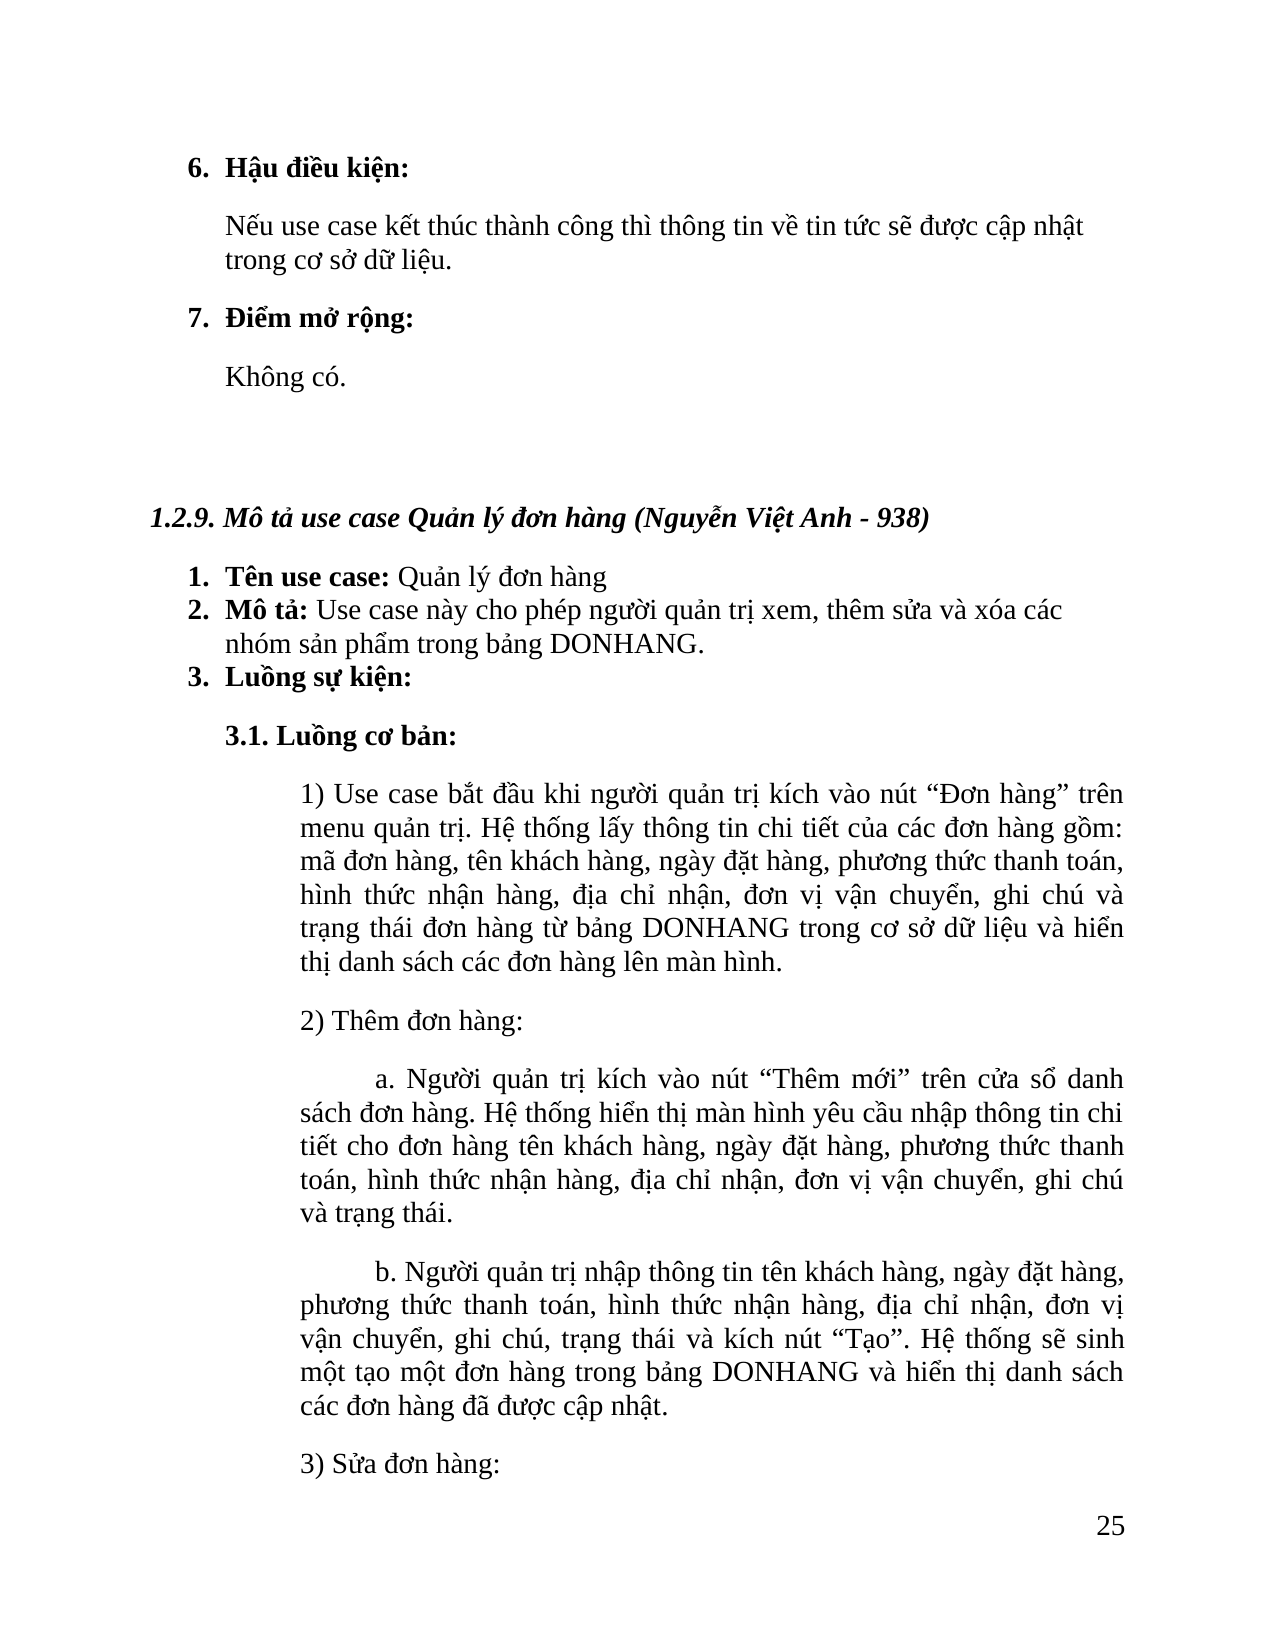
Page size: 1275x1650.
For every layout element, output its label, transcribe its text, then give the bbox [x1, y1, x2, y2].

list Hậu điều kiện: [187, 150, 1125, 183]
list Mô tả: Use case này cho phép người quản trị xem, thêm sửa và xóa các nhóm sản phẩm trong bảng DONHANG. [187, 592, 1125, 659]
text Nếu use case kết thúc thành công thì thông tin về tin tức sẽ được cập nhật trong cơ sở dữ liệu. [225, 208, 1125, 276]
text b. Người quản trị nhập thông tin tên khách hàng, ngày đặt hàng, phương thức thanh toán, hình thức nhận hàng, địa chỉ nhận, đơn vị vận chuyển, ghi chú, trạng thái và kích nút “Tạo”. Hệ thống sẽ sinh một tạo một đơn hàng trong bảng DONHANG và hiển thị danh sách các đơn hàng đã được cập nhật. [300, 1254, 1125, 1422]
text Không có. [187, 359, 1125, 393]
text 1) Use case bắt đầu khi người quản trị kích vào nút “Đơn hàng” trên menu quản trị. Hệ thống lấy thông tin chi tiết của các đơn hàng gồm: mã đơn hàng, tên khách hàng, ngày đặt hàng, phương thức thanh toán, hình thức nhận hàng, địa chỉ nhận, đơn vị vận chuyển, ghi chú và trạng thái đơn hàng từ bảng DONHANG trong cơ sở dữ liệu và hiển thị danh sách các đơn hàng lên màn hình. [300, 776, 1125, 978]
subtitle Mô tả use case Quản lý đơn hàng (Nguyễn Việt Anh - 938) [150, 500, 1125, 534]
list Tên use case: Quản lý đơn hàng [187, 559, 1125, 592]
text 3.1. Luồng cơ bản: [150, 718, 1125, 751]
text 2) Thêm đơn hàng: [300, 1003, 1125, 1036]
text a. Người quản trị kích vào nút “Thêm mới” trên cửa sổ danh sách đơn hàng. Hệ thống hiển thị màn hình yêu cầu nhập thông tin chi tiết cho đơn hàng tên khách hàng, ngày đặt hàng, phương thức thanh toán, hình thức nhận hàng, địa chỉ nhận, đơn vị vận chuyển, ghi chú và trạng thái. [300, 1061, 1125, 1229]
list Điểm mở rộng: [187, 301, 1125, 334]
list Luồng sự kiện: [187, 659, 1125, 693]
text 3) Sửa đơn hàng: [225, 1447, 1125, 1480]
